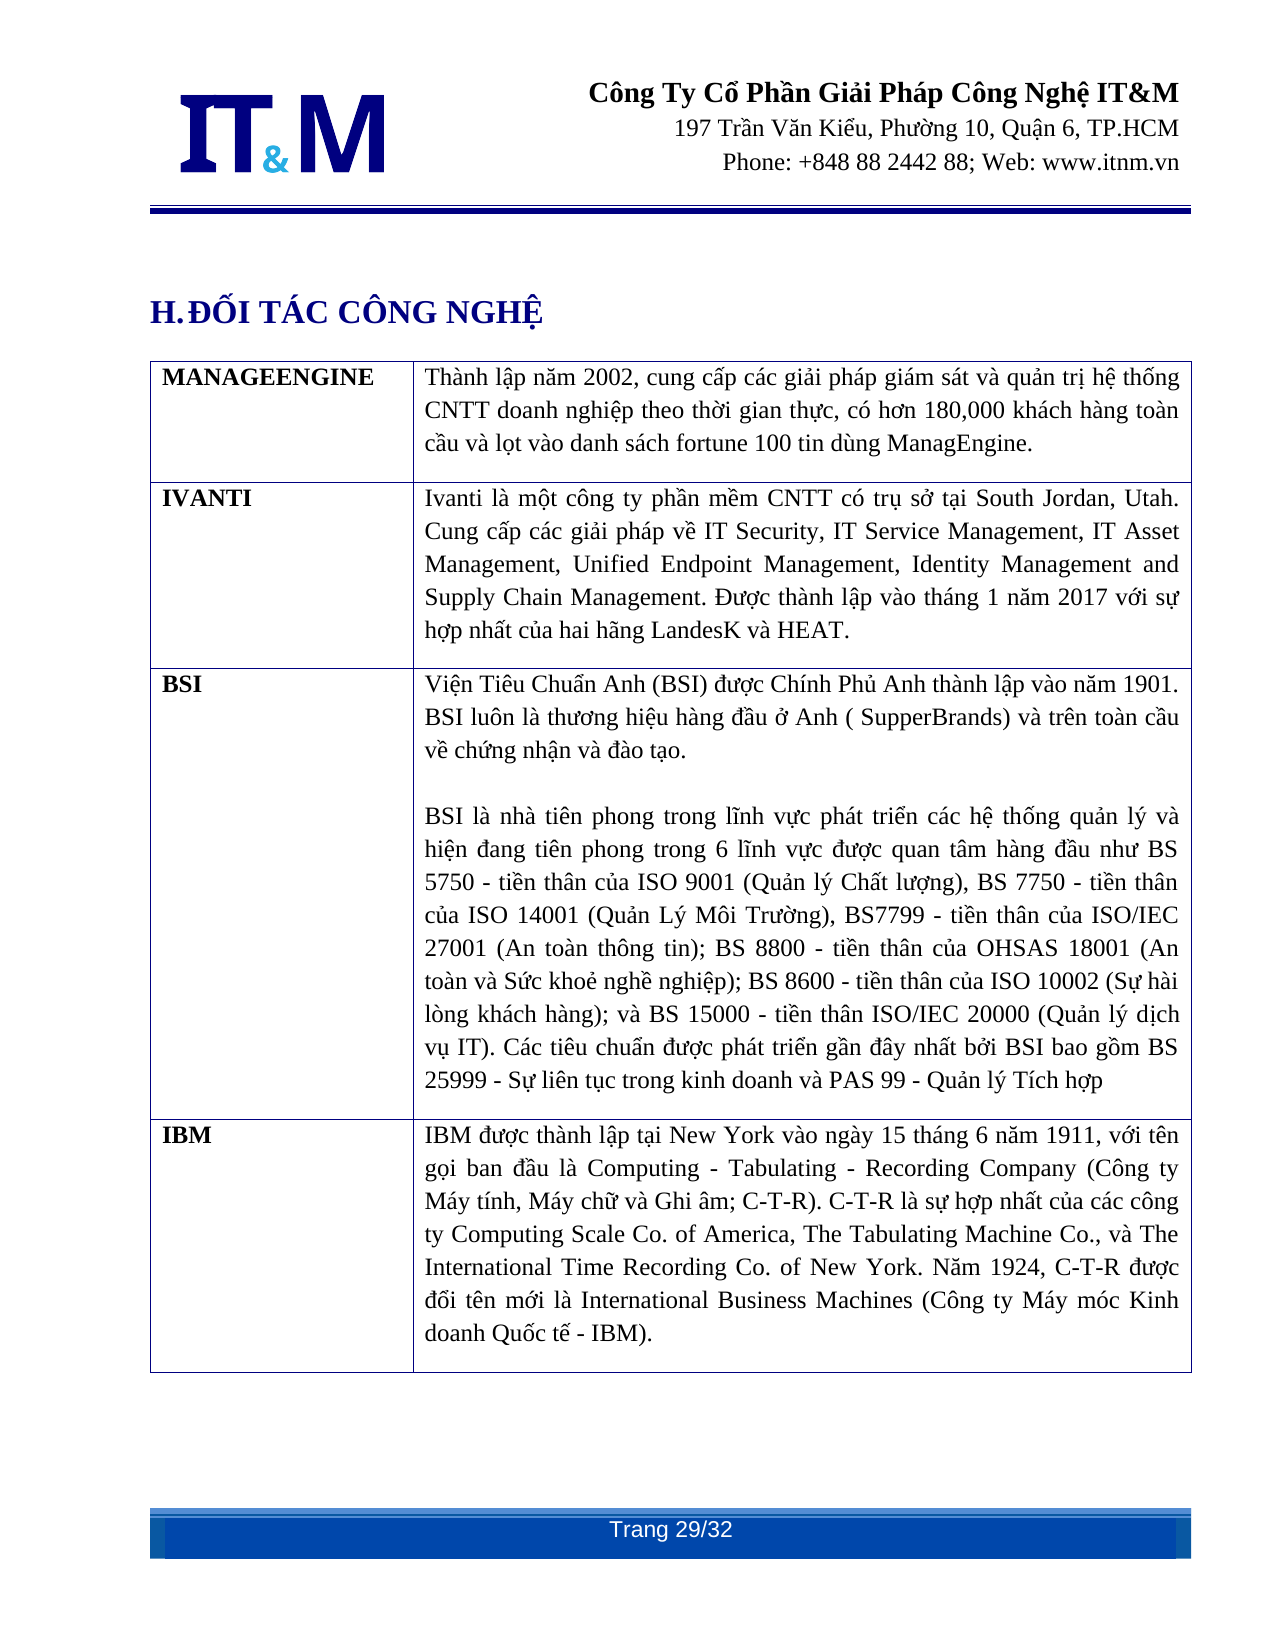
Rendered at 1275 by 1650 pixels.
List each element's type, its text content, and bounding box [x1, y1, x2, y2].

table_cell IBM [151, 1120, 413, 1372]
table_header MANAGEENGINE [151, 362, 413, 482]
table_cell IBM được thành lập tại New York vào ngày 15 tháng 6 năm 1911, với tên gọi ban đầu là Computing - Tabulating - Recording Company (Công ty Máy tính, Máy chữ và Ghi âm; C-T-R). C-T-R là sự hợp nhất của các công ty Computing Scale Co. of America, The Tabulating Machine Co., và The International Time Recording Co. of New York. Năm 1924, C-T-R được đổi tên mới là International Business Machines (Công ty Máy móc Kinh doanh Quốc tế - IBM). [414, 1120, 1191, 1372]
subtitle ĐỐI TÁC CÔNG NGHỆ [150, 292, 1125, 330]
table_cell IVANTI [151, 483, 413, 668]
table_cell BSI [151, 669, 413, 1119]
table_cell Ivanti là một công ty phần mềm CNTT có trụ sở tại South Jordan, Utah. Cung cấp các giải pháp về IT Security, IT Service Management, IT Asset Management, Unified Endpoint Management, Identity Management and Supply Chain Management. Được thành lập vào tháng 1 năm 2017 với sự hợp nhất của hai hãng LandesK và HEAT. [414, 483, 1191, 668]
table_header Thành lập năm 2002, cung cấp các giải pháp giám sát và quản trị hệ thống CNTT doanh nghiệp theo thời gian thực, có hơn 180,000 khách hàng toàn cầu và lọt vào danh sách fortune 100 tin dùng ManagEngine. [414, 362, 1191, 482]
table_cell Viện Tiêu Chuẩn Anh (BSI) được Chính Phủ Anh thành lập vào năm 1901. BSI luôn là thương hiệu hàng đầu ở Anh ( SupperBrands) và trên toàn cầu về chứng nhận và đào tạo. BSI là nhà tiên phong trong lĩnh vực phát triển các hệ thống quản lý và hiện đang tiên phong trong 6 lĩnh vực được quan tâm hàng đầu như BS 5750 - tiền thân của ISO 9001 (Quản lý Chất lượng), BS 7750 - tiền thân của ISO 14001 (Quản Lý Môi Trường), BS7799 - tiền thân của ISO/IEC 27001 (An toàn thông tin); BS 8800 - tiền thân của OHSAS 18001 (An toàn và Sức khoẻ nghề nghiệp); BS 8600 - tiền thân của ISO 10002 (Sự hài lòng khách hàng); và BS 15000 - tiền thân ISO/IEC 20000 (Quản lý dịch vụ IT). Các tiêu chuẩn được phát triển gần đây nhất bởi BSI bao gồm BS 25999 - Sự liên tục trong kinh doanh và PAS 99 - Quản lý Tích hợp [414, 669, 1191, 1119]
